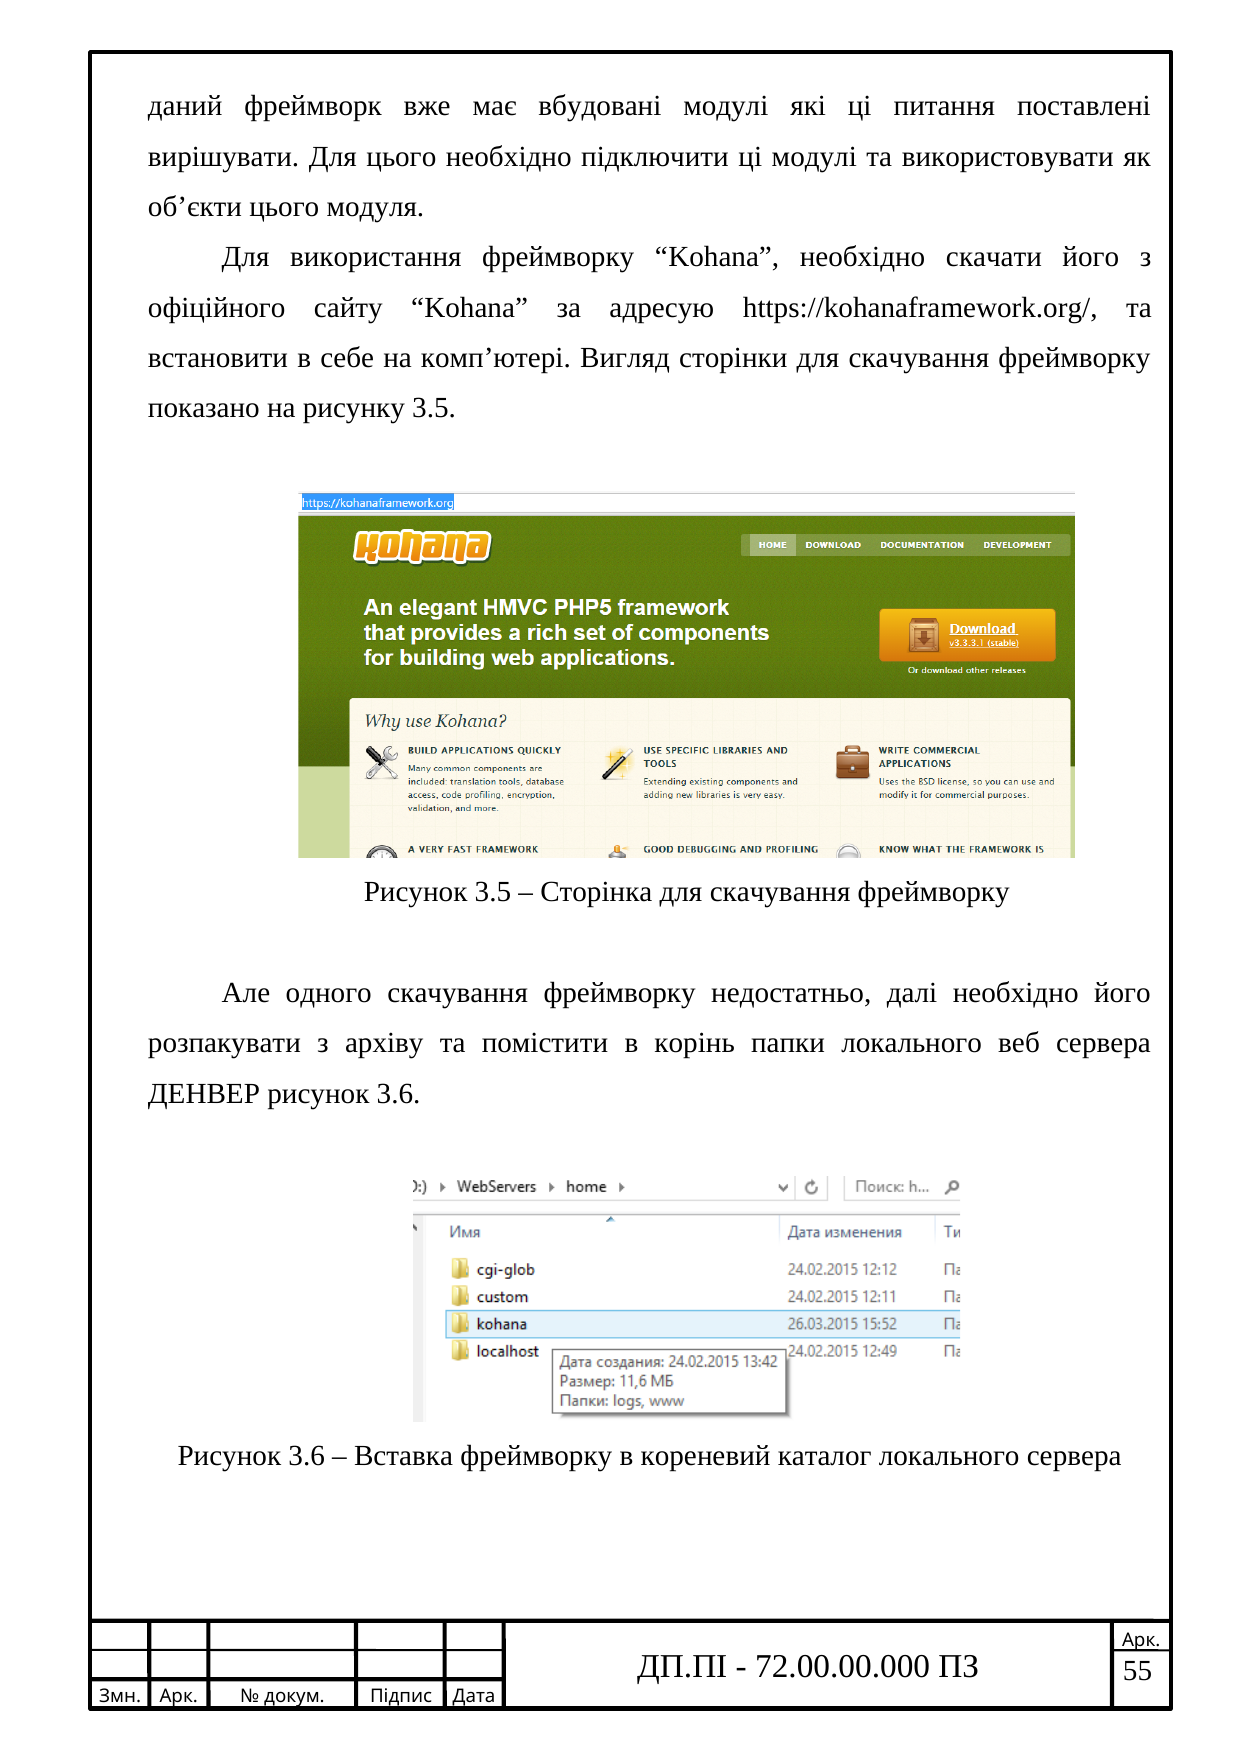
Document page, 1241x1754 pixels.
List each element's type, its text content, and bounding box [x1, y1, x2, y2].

picture [298, 491, 1075, 858]
list Але одного скачування фреймворку недостатньо, далі необхідно його розпакувати з архіву та помістити в корінь папки локального веб сервера ДЕНВЕР рисунок 3.6. [148, 975, 1152, 1109]
list Рисунок 3.5 – Сторінка для скачування фреймворку [148, 874, 1152, 908]
picture [413, 1176, 961, 1422]
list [148, 88, 1152, 223]
list Для використання фреймворку “Kohana”, необхідно скачати його з офіційного сайту “Kohana” за адресую https://kohanaframework.org/, та встановити в себе на комп’ютері. Вигляд сторінки для скачування фреймворку показано на рисунку 3.5. [148, 239, 1152, 424]
list Рисунок 3.6 – Вставка фреймворку в кореневий каталог локального сервера [148, 1438, 1152, 1471]
